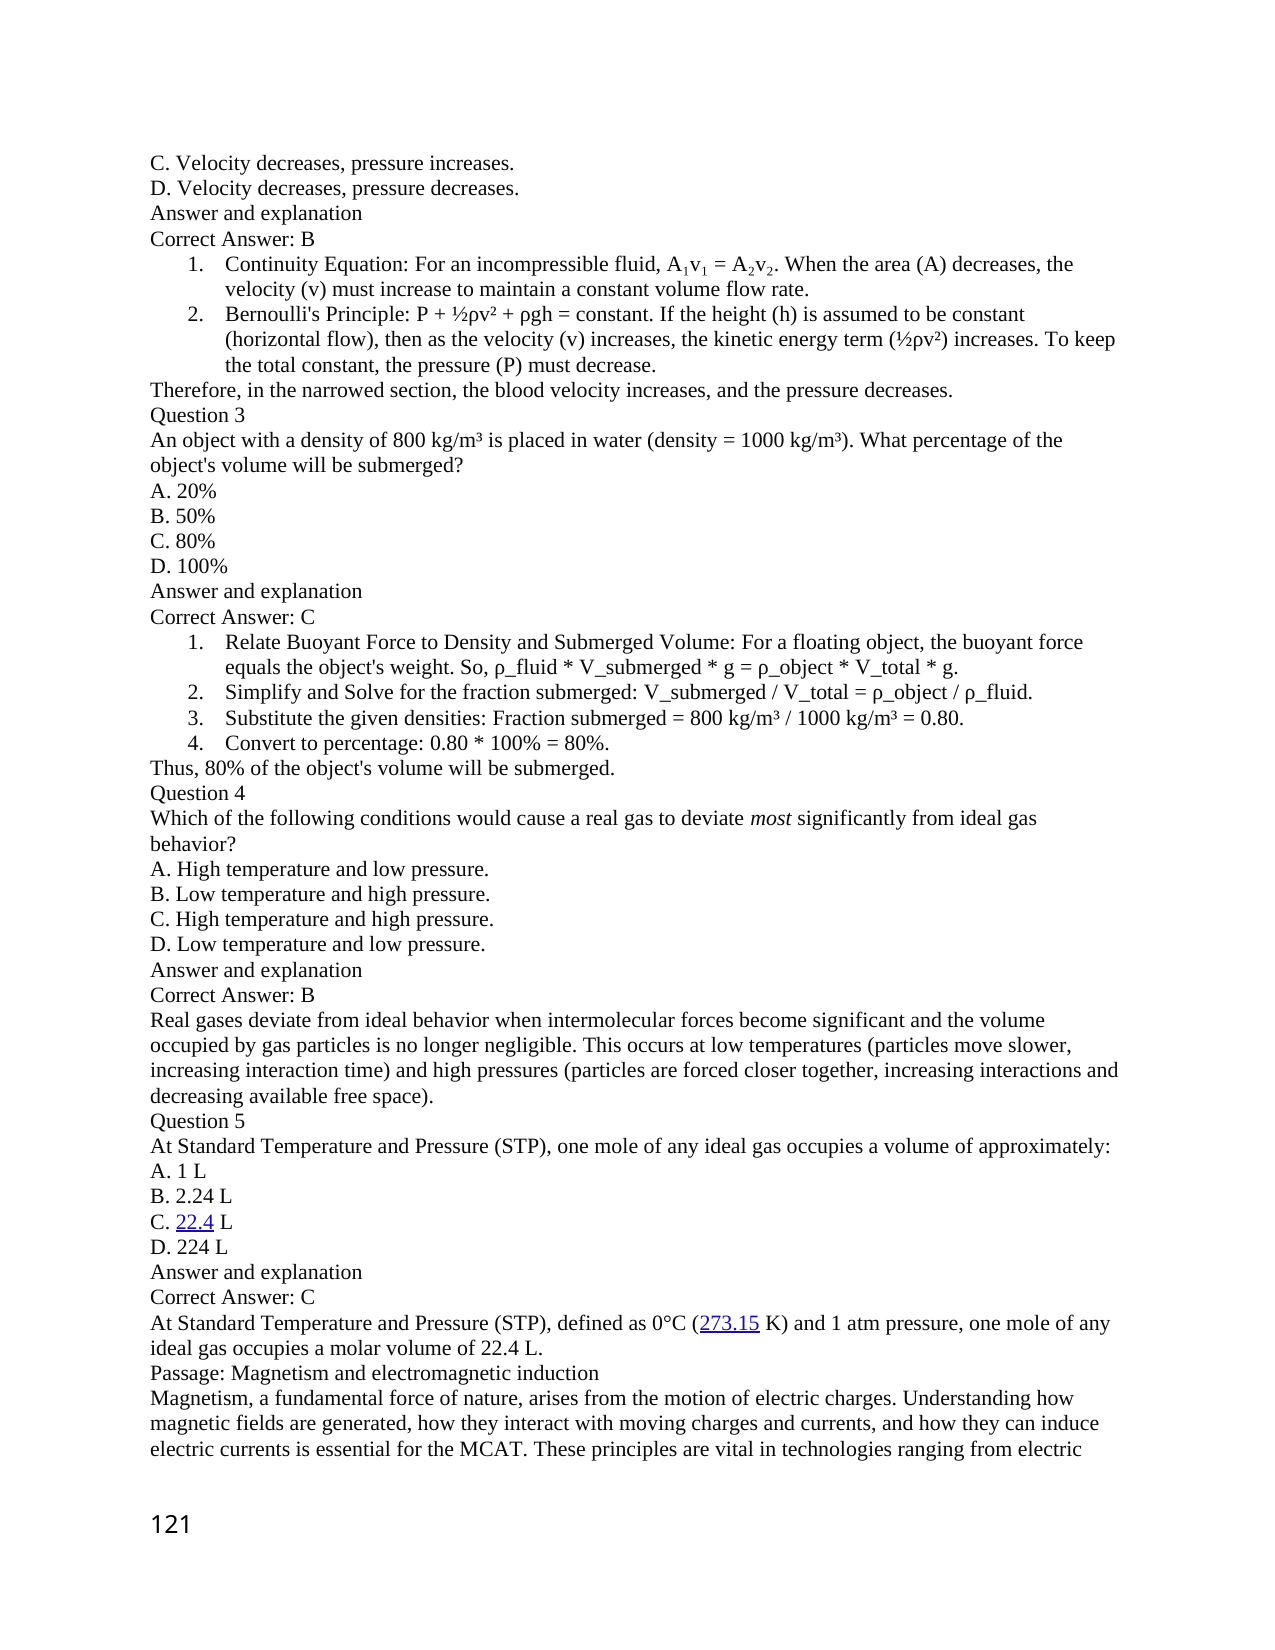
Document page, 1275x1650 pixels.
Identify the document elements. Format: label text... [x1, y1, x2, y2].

text Answer and explanation [150, 957, 1125, 982]
list Bernoulli's Principle: P + ½ρv² + ρgh = constant. If the height (h) is assumed to be constant (horizontal flow), then as the velocity (v) increases, the kinetic energy term (½ρv²) increases. To keep the total constant, the pressure (P) must decrease. [187, 301, 1125, 377]
list Substitute the given densities: Fraction submerged = 800 kg/m³ / 1000 kg/m³ = 0.80. [187, 704, 1125, 730]
text Correct Answer: B [150, 226, 1125, 251]
text Correct Answer: C [150, 1284, 1125, 1309]
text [150, 1385, 1125, 1461]
text Correct Answer: C [150, 604, 1125, 629]
text Real gases deviate from ideal behavior when intermolecular forces become significant and the volume occupied by gas particles is no longer negligible. This occurs at low temperatures (particles move slower, increasing interaction time) and high pressures (particles are forced closer together, increasing interactions and decreasing available free space). [150, 1007, 1125, 1108]
text Therefore, in the narrowed section, the blood velocity increases, and the pressure decreases. [150, 377, 1125, 402]
text At Standard Temperature and Pressure (STP), defined as 0°C (273.15 K) and 1 atm pressure, one mole of any ideal gas occupies a molar volume of 22.4 L. [150, 1309, 1125, 1360]
list Simplify and Solve for the fraction submerged: V_submerged / V_total = ρ_object / ρ_fluid. [187, 679, 1125, 704]
list Convert to percentage: 0.80 * 100% = 80%. [187, 730, 1125, 755]
text A. High temperature and low pressure. B. Low temperature and high pressure. C. High temperature and high pressure. D. Low temperature and low pressure. [150, 856, 1125, 957]
text Answer and explanation [150, 578, 1125, 604]
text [150, 150, 1125, 200]
text An object with a density of 800 kg/m³ is placed in water (density = 1000 kg/m³). What percentage of the object's volume will be submerged? [150, 427, 1125, 478]
text Answer and explanation [150, 1259, 1125, 1284]
text Passage: Magnetism and electromagnetic induction [150, 1360, 1125, 1385]
text Correct Answer: B [150, 982, 1125, 1007]
text Question 4 [150, 780, 1125, 805]
text Question 3 [150, 402, 1125, 427]
text Thus, 80% of the object's volume will be submerged. [150, 755, 1125, 780]
text Answer and explanation [150, 200, 1125, 226]
list Relate Buoyant Force to Density and Submerged Volume: For a floating object, the buoyant force equals the object's weight. So, ρ_fluid * V_submerged * g = ρ_object * V_total * g. [187, 629, 1125, 679]
text At Standard Temperature and Pressure (STP), one mole of any ideal gas occupies a volume of approximately: [150, 1133, 1125, 1158]
text A. 20% B. 50% C. 80% D. 100% [150, 478, 1125, 578]
text A. 1 L B. 2.24 L C. 22.4 L D. 224 L [150, 1158, 1125, 1259]
text Question 5 [150, 1108, 1125, 1133]
text Which of the following conditions would cause a real gas to deviate most significantly from ideal gas behavior? [150, 805, 1125, 856]
list Continuity Equation: For an incompressible fluid, A₁v₁ = A₂v₂. When the area (A) decreases, the velocity (v) must increase to maintain a constant volume flow rate. [187, 251, 1125, 301]
